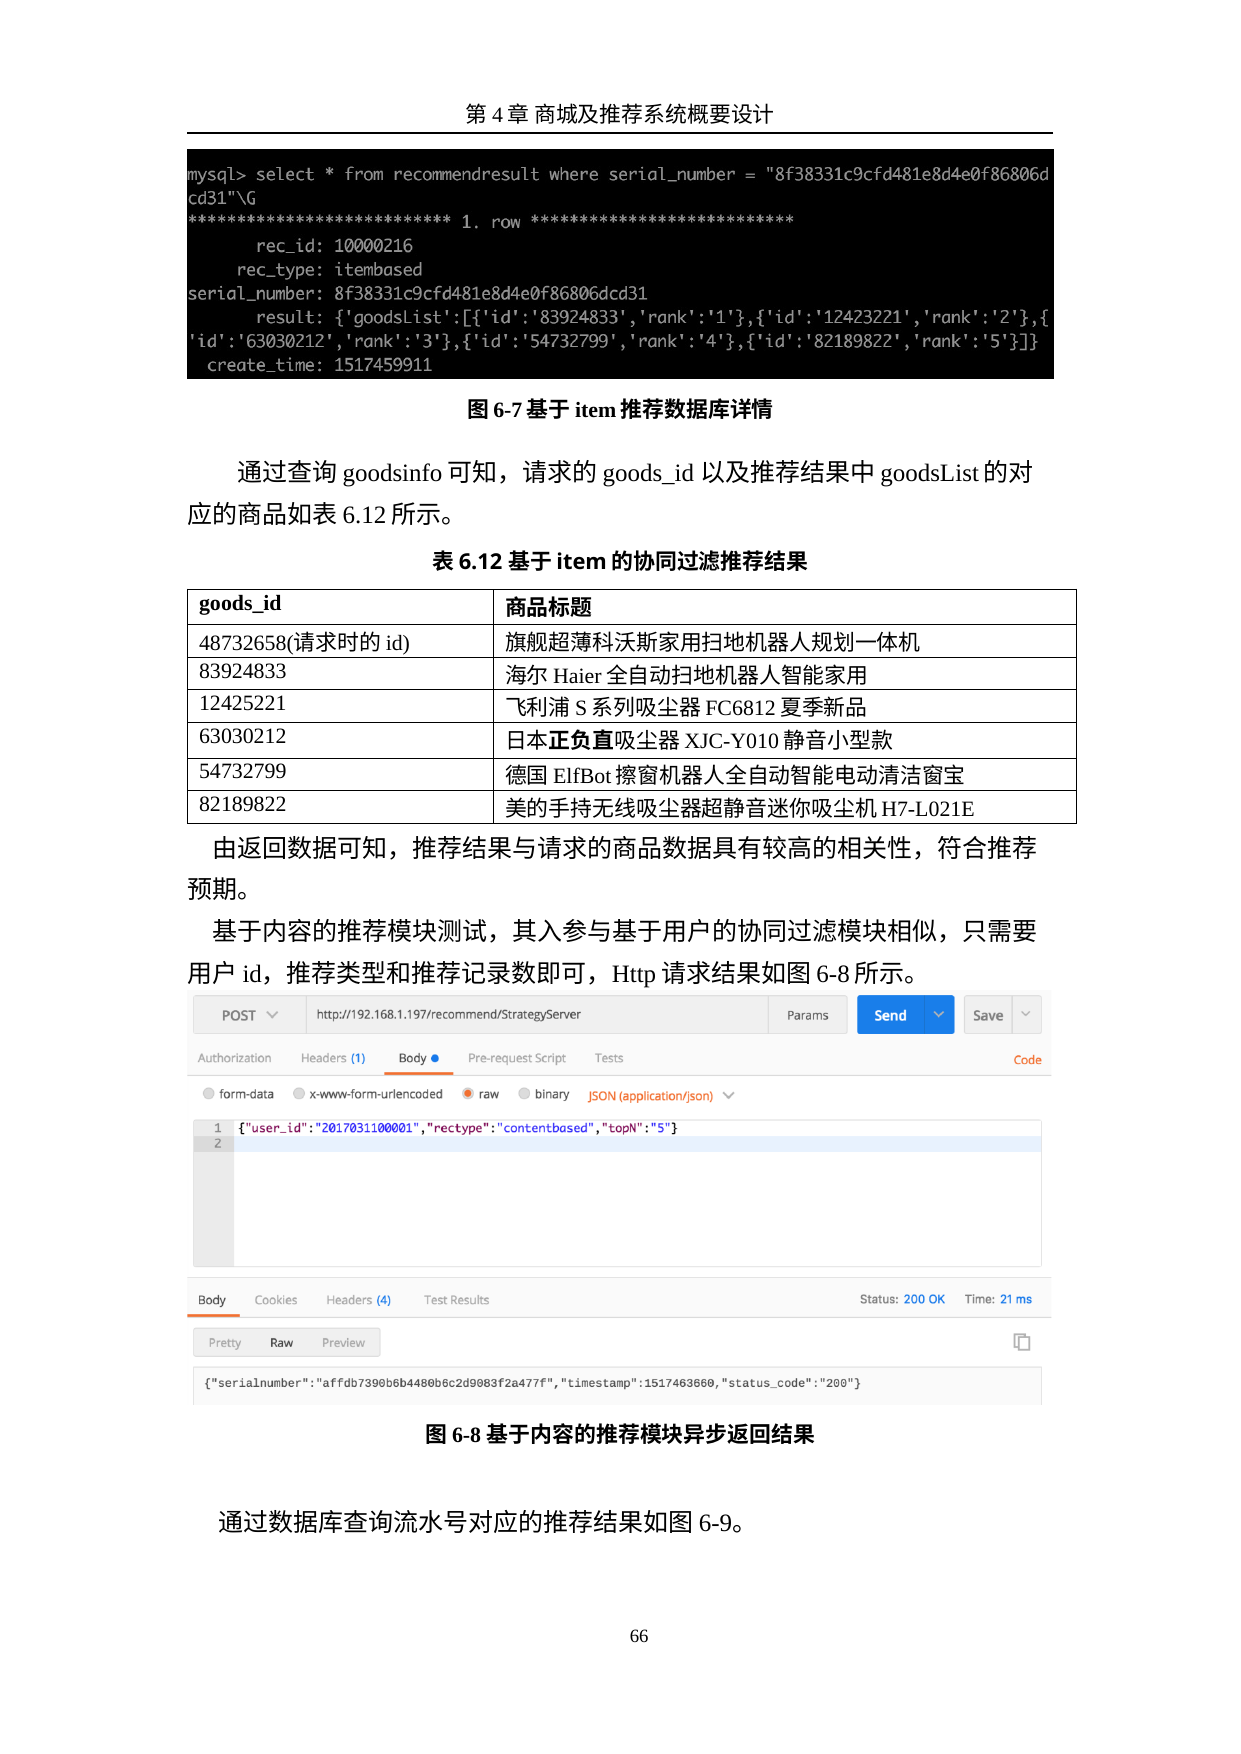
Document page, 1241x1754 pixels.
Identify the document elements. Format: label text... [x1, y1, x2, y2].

text 由返回数据可知，推荐结果与请求的商品数据具有较高的相关性，符合推荐预期。 [187, 824, 1053, 907]
text 图6-7基于item推荐数据库详情 [187, 392, 1053, 423]
text 图6-8 基于内容的推荐模块异步返回结果 [187, 1417, 1053, 1449]
table_cell 48732658(请求时的id) [188, 625, 493, 657]
table_cell 12425221 [188, 690, 493, 722]
picture [187, 149, 1054, 379]
table_cell 飞利浦S系列吸尘器FC6812夏季新品 [494, 690, 1076, 722]
table_cell 美的手持无线吸尘器超静音迷你吸尘机H7-L021E [494, 791, 1076, 823]
text 通过查询goodsinfo可知，请求的goods_id 以及推荐结果中goodsList的对应的商品如表6.12所示。 [187, 448, 1053, 532]
table_cell 63030212 [188, 723, 493, 757]
text 表6.12 基于item的协同过滤推荐结果 [187, 544, 1053, 576]
table_cell 德国ElfBot擦窗机器人全自动智能电动清洁窗宝 [494, 759, 1076, 790]
picture [187, 990, 1053, 1405]
table_cell 日本正负直吸尘器XJC-Y010静音小型款 [494, 723, 1076, 757]
table_cell 海尔Haier全自动扫地机器人智能家用 [494, 658, 1076, 689]
text 基于内容的推荐模块测试，其入参与基于用户的协同过滤模块相似，只需要用户id，推荐类型和推荐记录数即可，Http请求结果如图6-8所示。 [187, 907, 1053, 990]
text 通过数据库查询流水号对应的推荐结果如图6-9。 [187, 1502, 1053, 1539]
table_cell 54732799 [188, 759, 493, 790]
table_header 商品标题 [494, 590, 1076, 624]
table_cell 83924833 [188, 658, 493, 689]
table_cell 旗舰超薄科沃斯家用扫地机器人规划一体机 [494, 625, 1076, 657]
table_header goods_id [188, 590, 493, 624]
table_cell 82189822 [188, 791, 493, 823]
